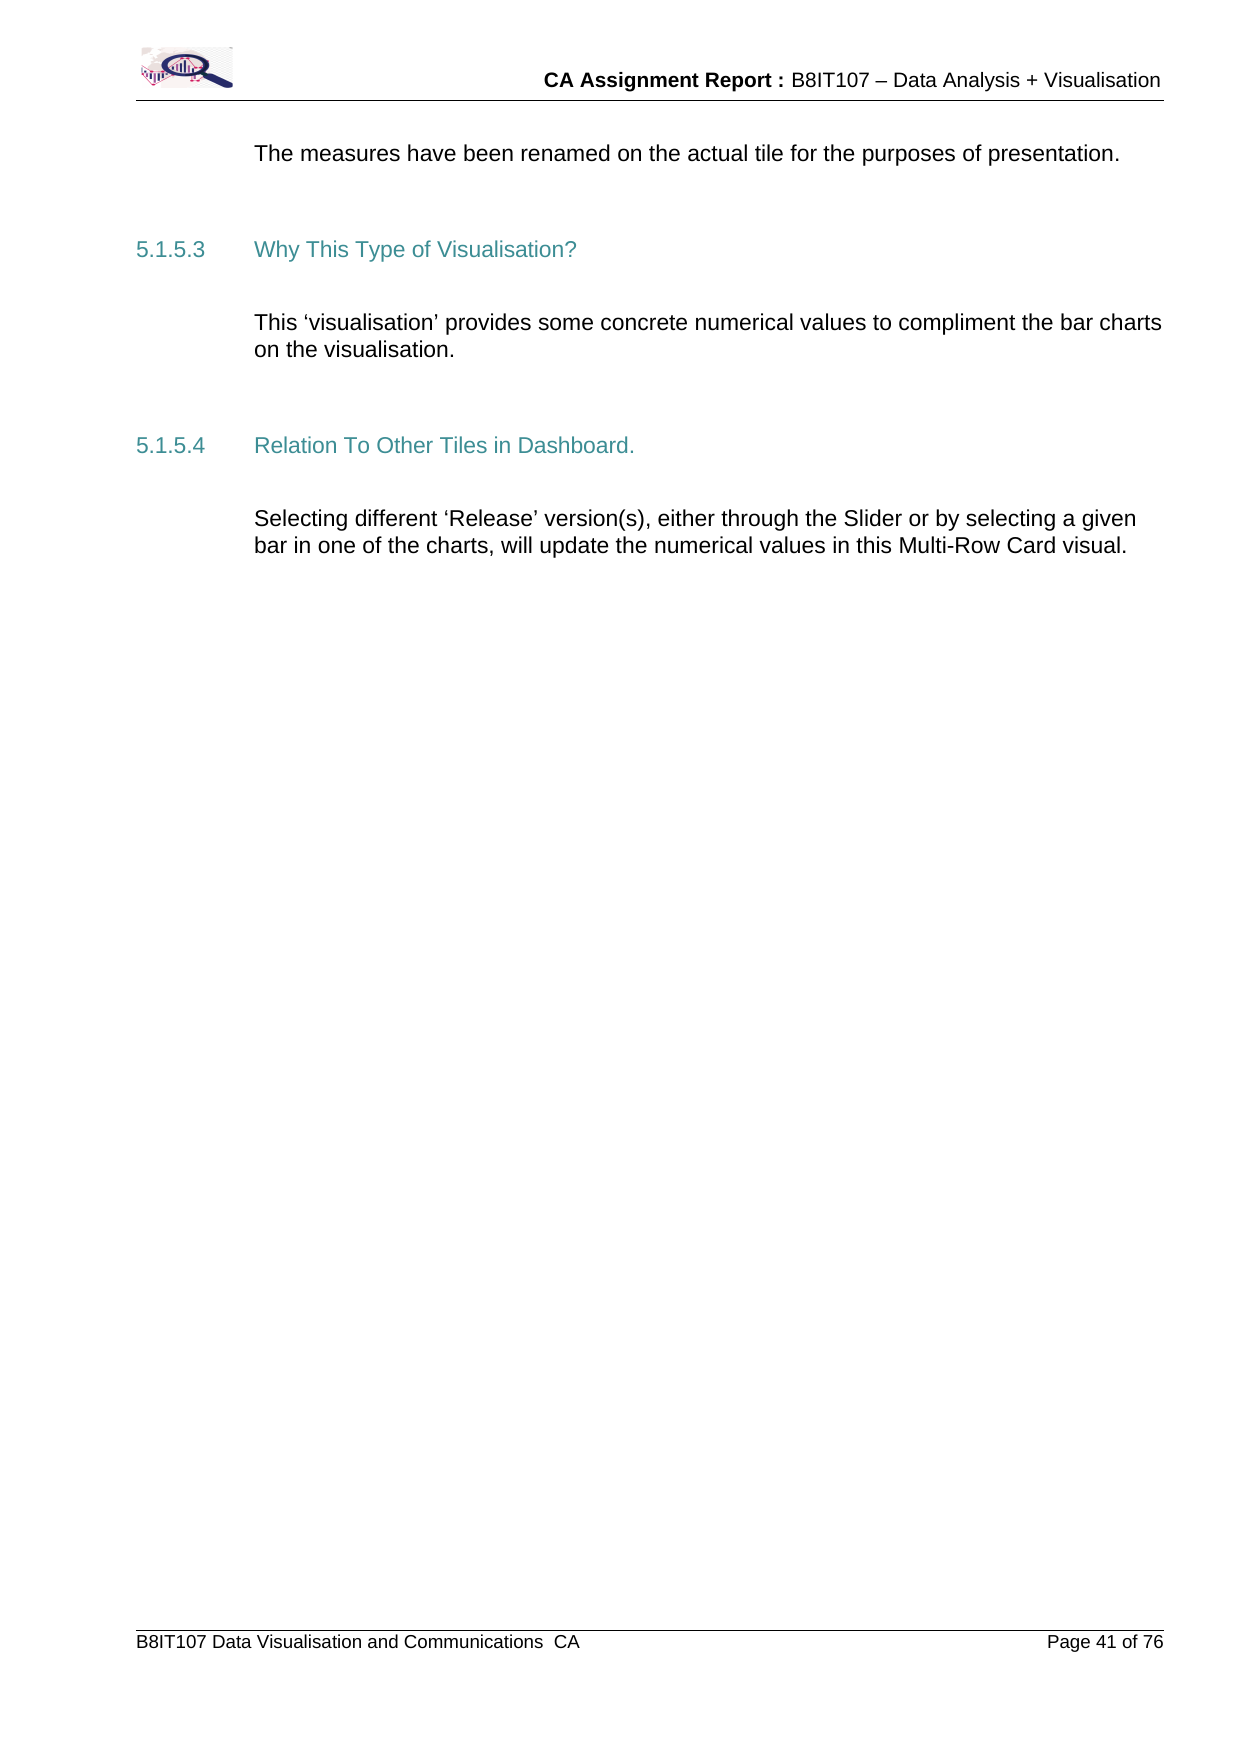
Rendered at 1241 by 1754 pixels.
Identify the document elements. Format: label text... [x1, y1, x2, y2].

text This ‘visualisation’ provides some concrete numerical values to compliment the bar charts on the visualisation. [254, 308, 1163, 363]
picture [141, 47, 233, 88]
subtitle Why This Type of Visualisation? [136, 236, 1163, 263]
subtitle Relation To Other Tiles in Dashboard. [136, 431, 1163, 458]
text The measures have been renamed on the actual tile for the purposes of presentation. [254, 140, 1163, 167]
text Selecting different ‘Release’ version(s), either through the Slider or by selecting a given bar in one of the charts, will update the numerical values in this Multi-Row Card visual. [254, 504, 1163, 558]
